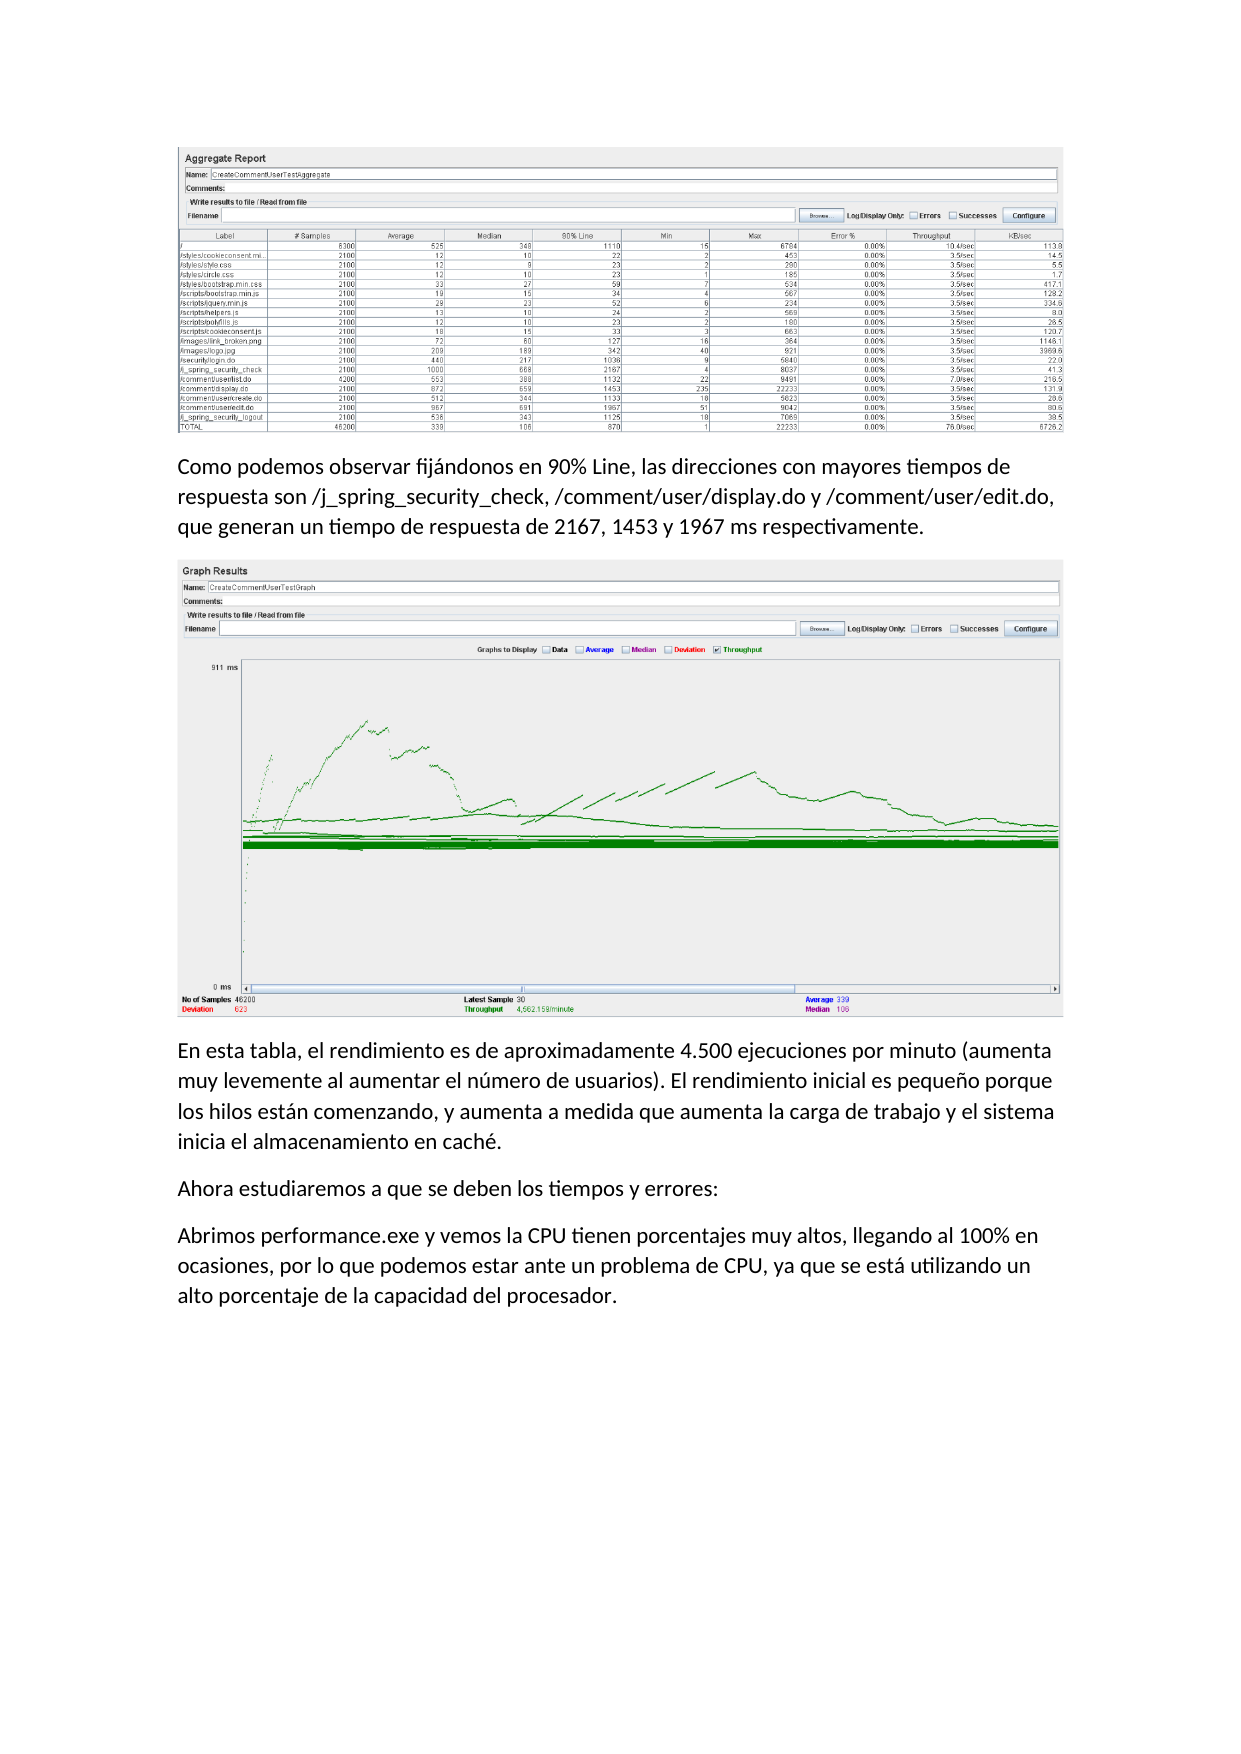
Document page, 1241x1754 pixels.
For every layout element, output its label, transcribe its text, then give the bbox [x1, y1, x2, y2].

picture [177, 559, 1064, 1018]
text Abrimos performance.exe y vemos la CPU tienen porcentajes muy altos, llegando al 100% en ocasiones, por lo que podemos estar ante un problema de CPU, ya que se está utilizando un alto porcentaje de la capacidad del procesador. [177, 1221, 1063, 1309]
text En esta tabla, el rendimiento es de aproximadamente 4.500 ejecuciones por minuto (aumenta muy levemente al aumentar el número de usuarios). El rendimiento inicial es pequeño porque los hilos están comenzando, y aumenta a medida que aumenta la carga de trabajo y el sistema inicia el almacenamiento en caché. [177, 1036, 1063, 1155]
picture [177, 147, 1064, 433]
text Como podemos observar fijándonos en 90% Line, las direcciones con mayores tiempos de respuesta son /j_spring_security_check, /comment/user/display.do y /comment/user/edit.do, que generan un tiempo de respuesta de 2167, 1453 y 1967 ms respectivamente. [177, 452, 1063, 540]
text Ahora estudiaremos a que se deben los tiempos y errores: [177, 1174, 1063, 1202]
